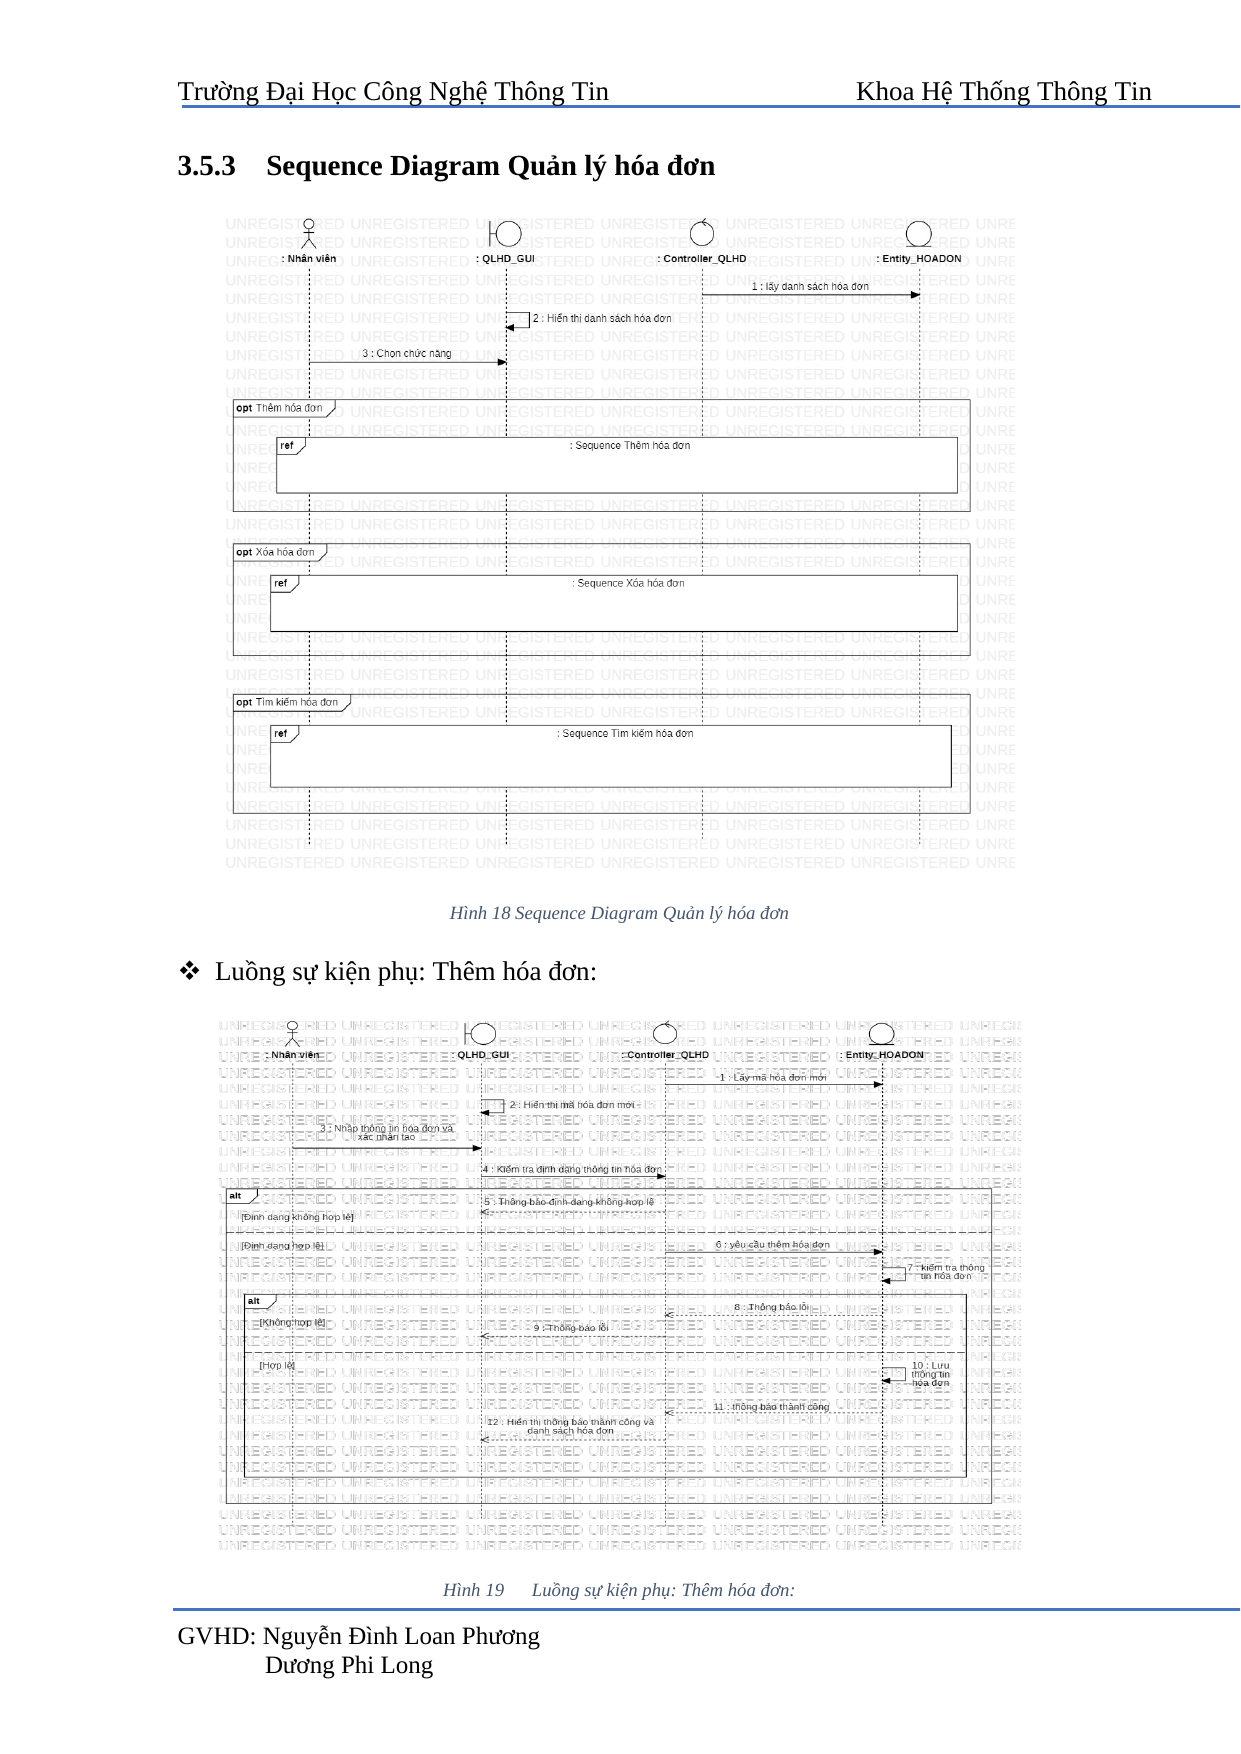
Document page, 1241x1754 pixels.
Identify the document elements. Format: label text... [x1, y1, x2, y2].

picture [225, 210, 1015, 875]
list Luồng sự kiện phụ: Thêm hóa đơn: [177, 955, 1063, 987]
subtitle 3.5.3 Sequence Diagram Quản lý hóa đơn [177, 148, 1063, 181]
text Hình 19 Luồng sự kiện phụ: Thêm hóa đơn: [177, 1579, 1063, 1601]
text Hình 18 Sequence Diagram Quản lý hóa đơn [177, 902, 1063, 924]
picture [218, 1014, 1022, 1551]
